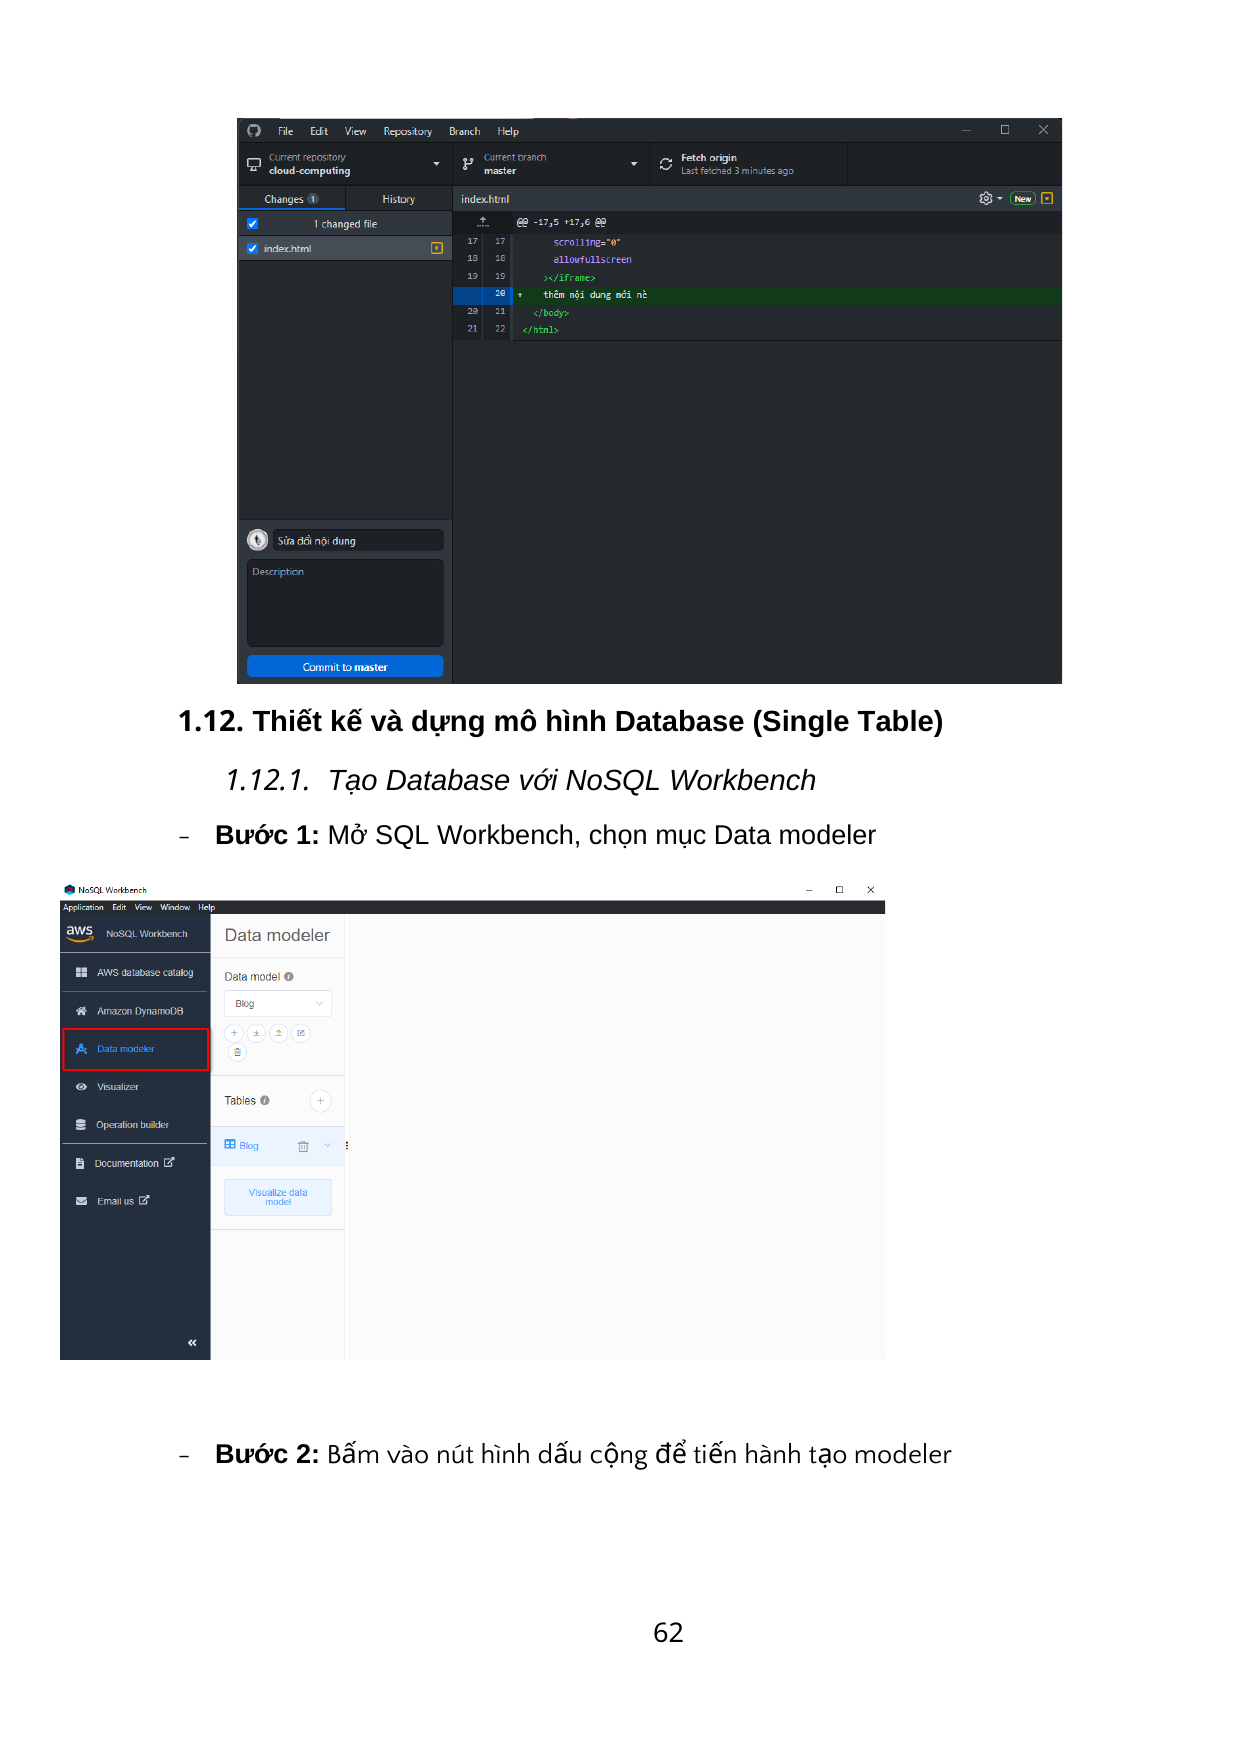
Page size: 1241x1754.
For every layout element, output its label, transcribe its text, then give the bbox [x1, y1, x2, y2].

list Bấm vào nút hình dấu cộng để tiến hành tạo modeler [177, 1438, 1122, 1471]
picture [237, 118, 1063, 684]
picture [60, 883, 886, 1360]
